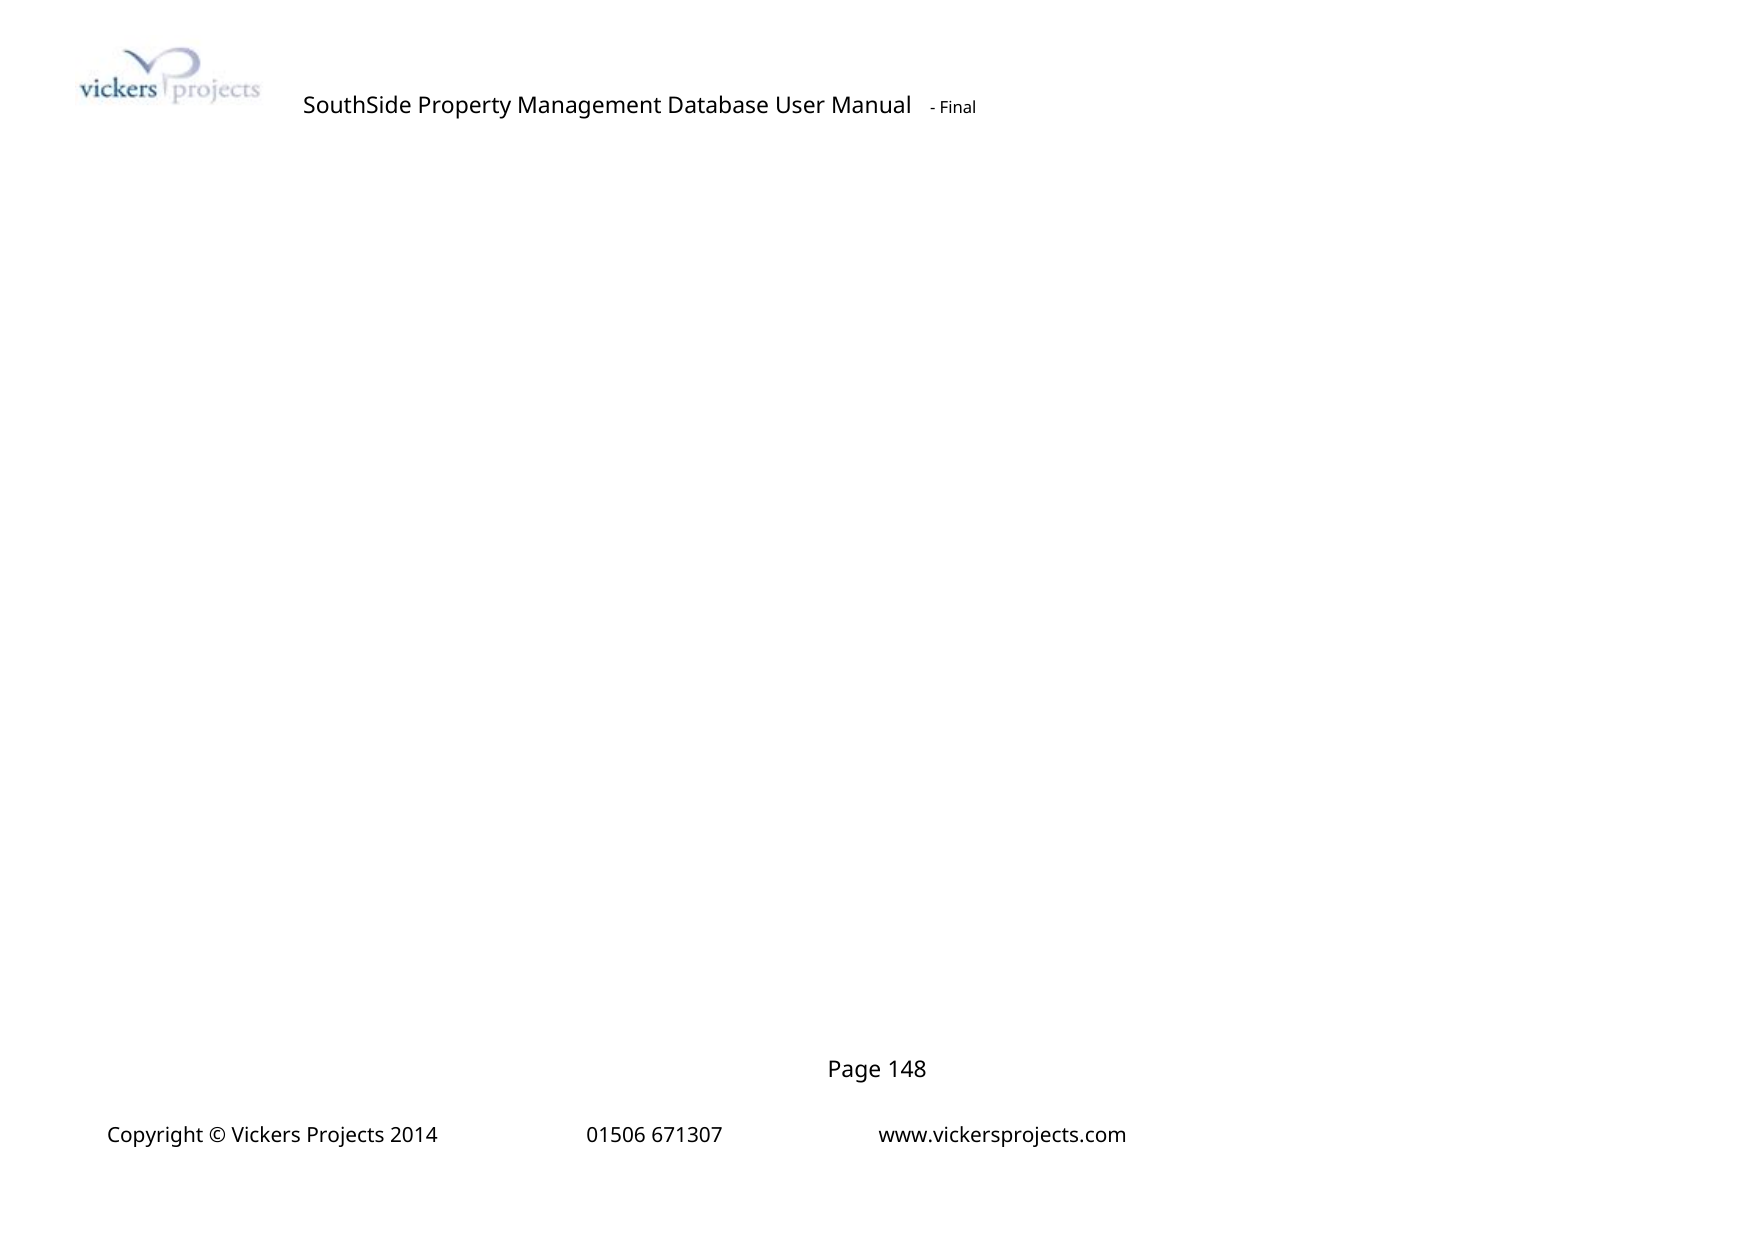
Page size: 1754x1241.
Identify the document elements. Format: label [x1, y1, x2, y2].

picture [75, 35, 268, 114]
